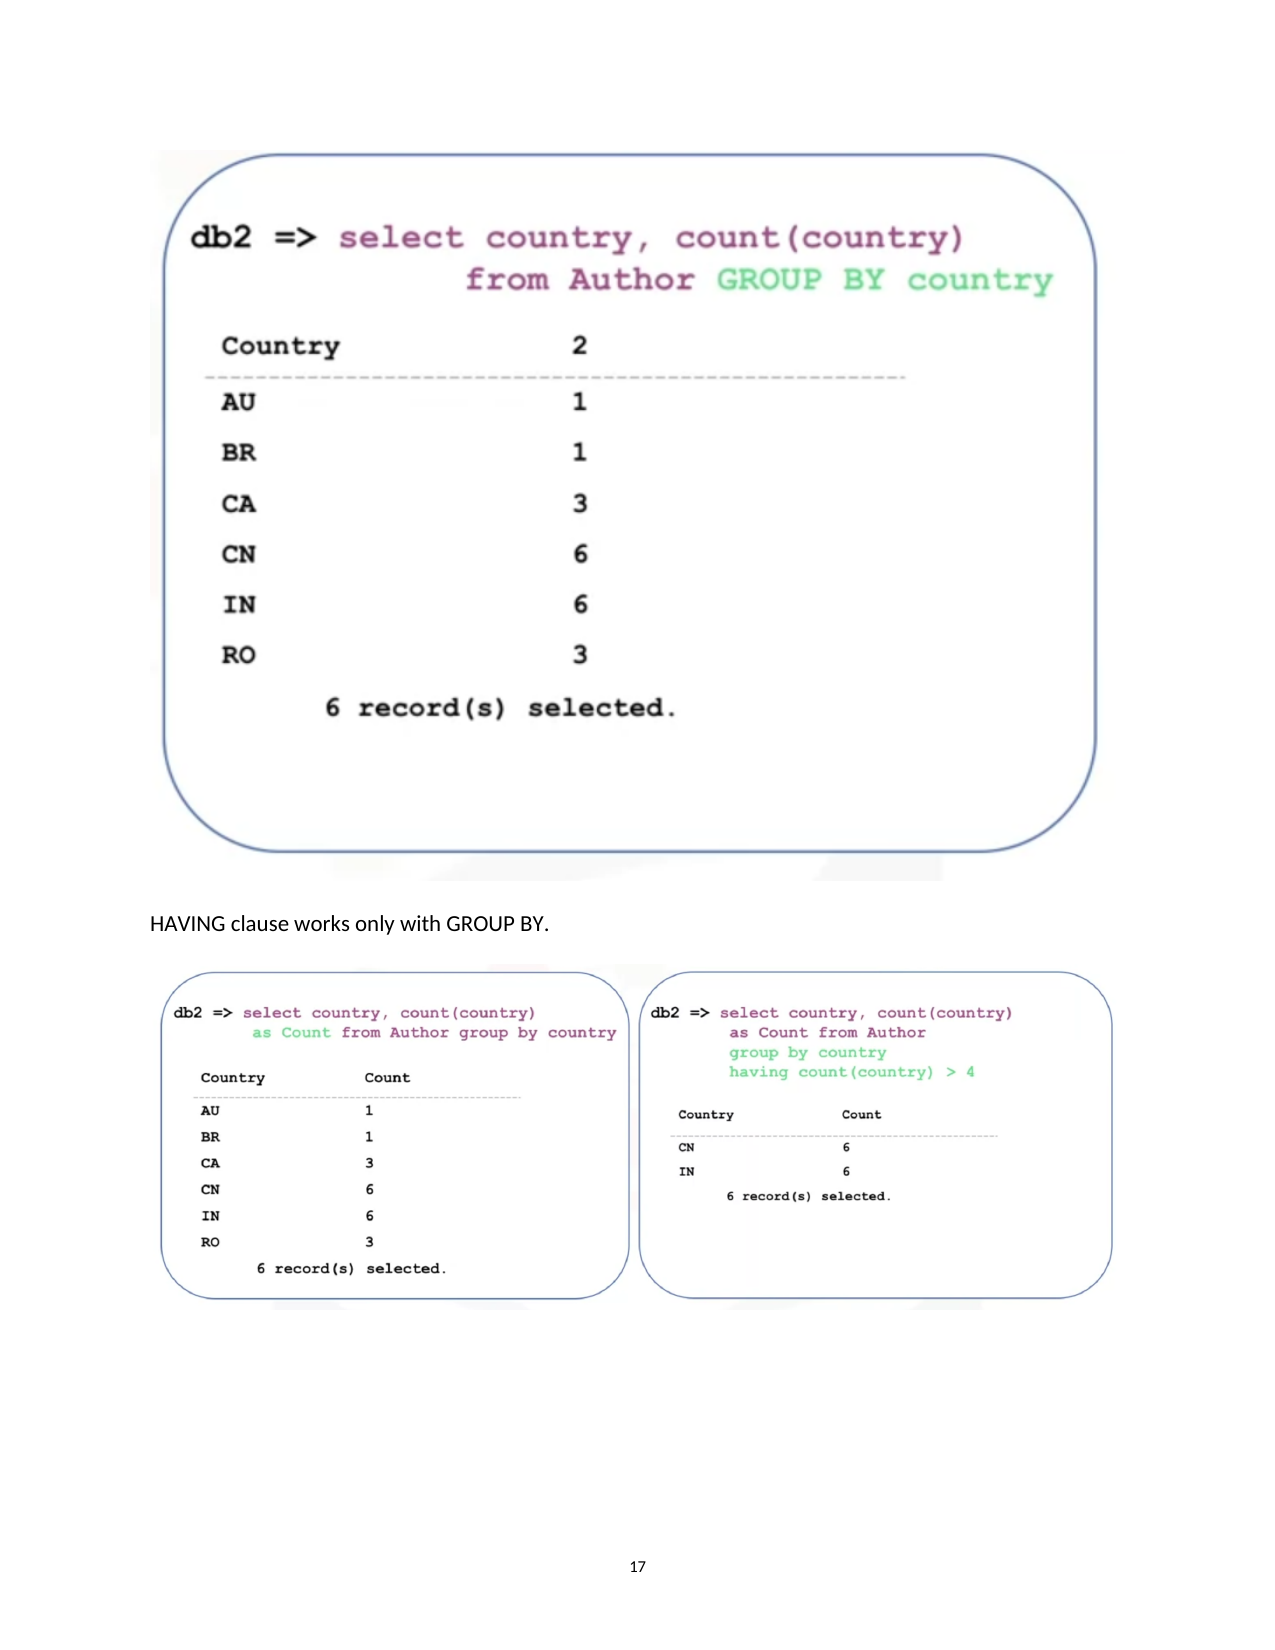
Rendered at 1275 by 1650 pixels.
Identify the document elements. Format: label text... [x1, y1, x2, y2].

text HAVING clause works only with GROUP BY. [150, 909, 1125, 937]
picture [150, 150, 1125, 881]
picture [150, 964, 1125, 1310]
